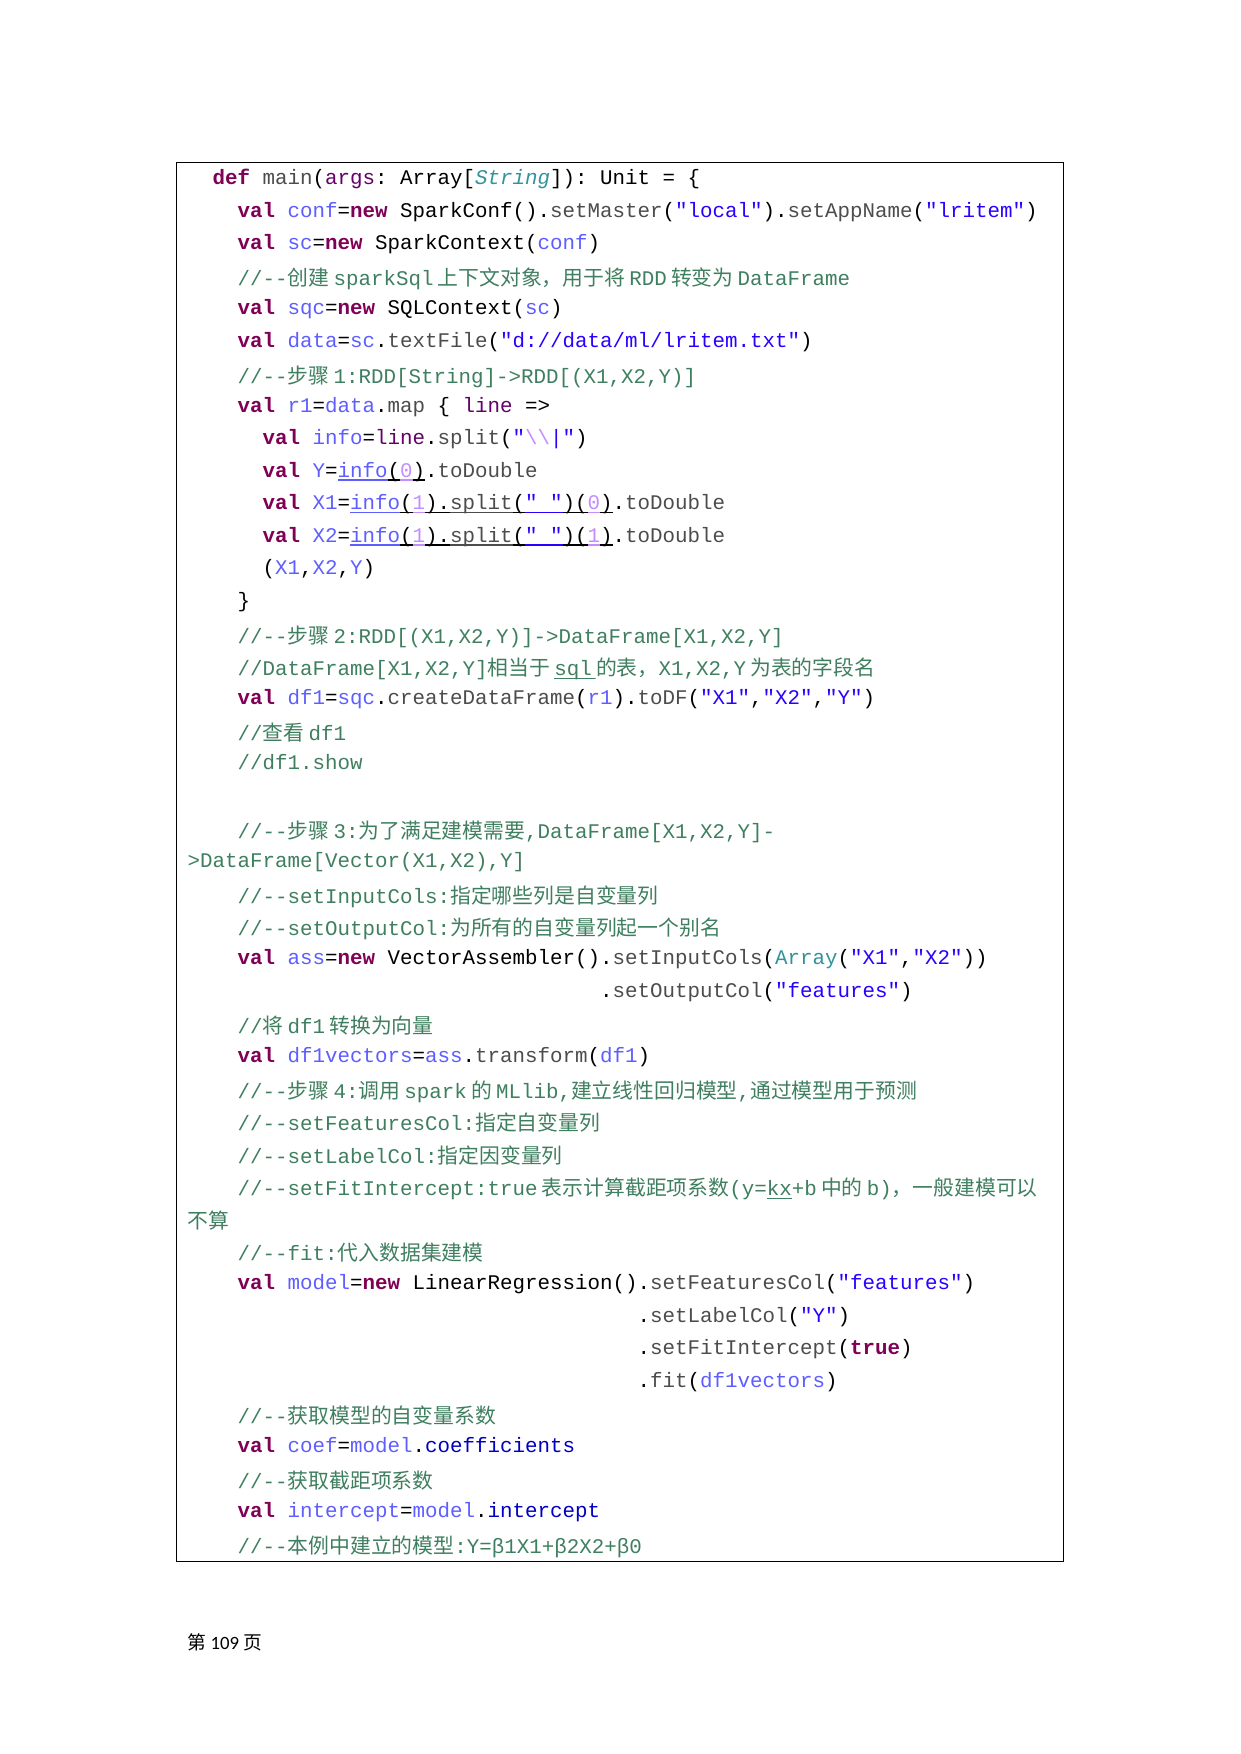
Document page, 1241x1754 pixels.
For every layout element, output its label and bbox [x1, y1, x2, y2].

table_header [177, 163, 1063, 1561]
